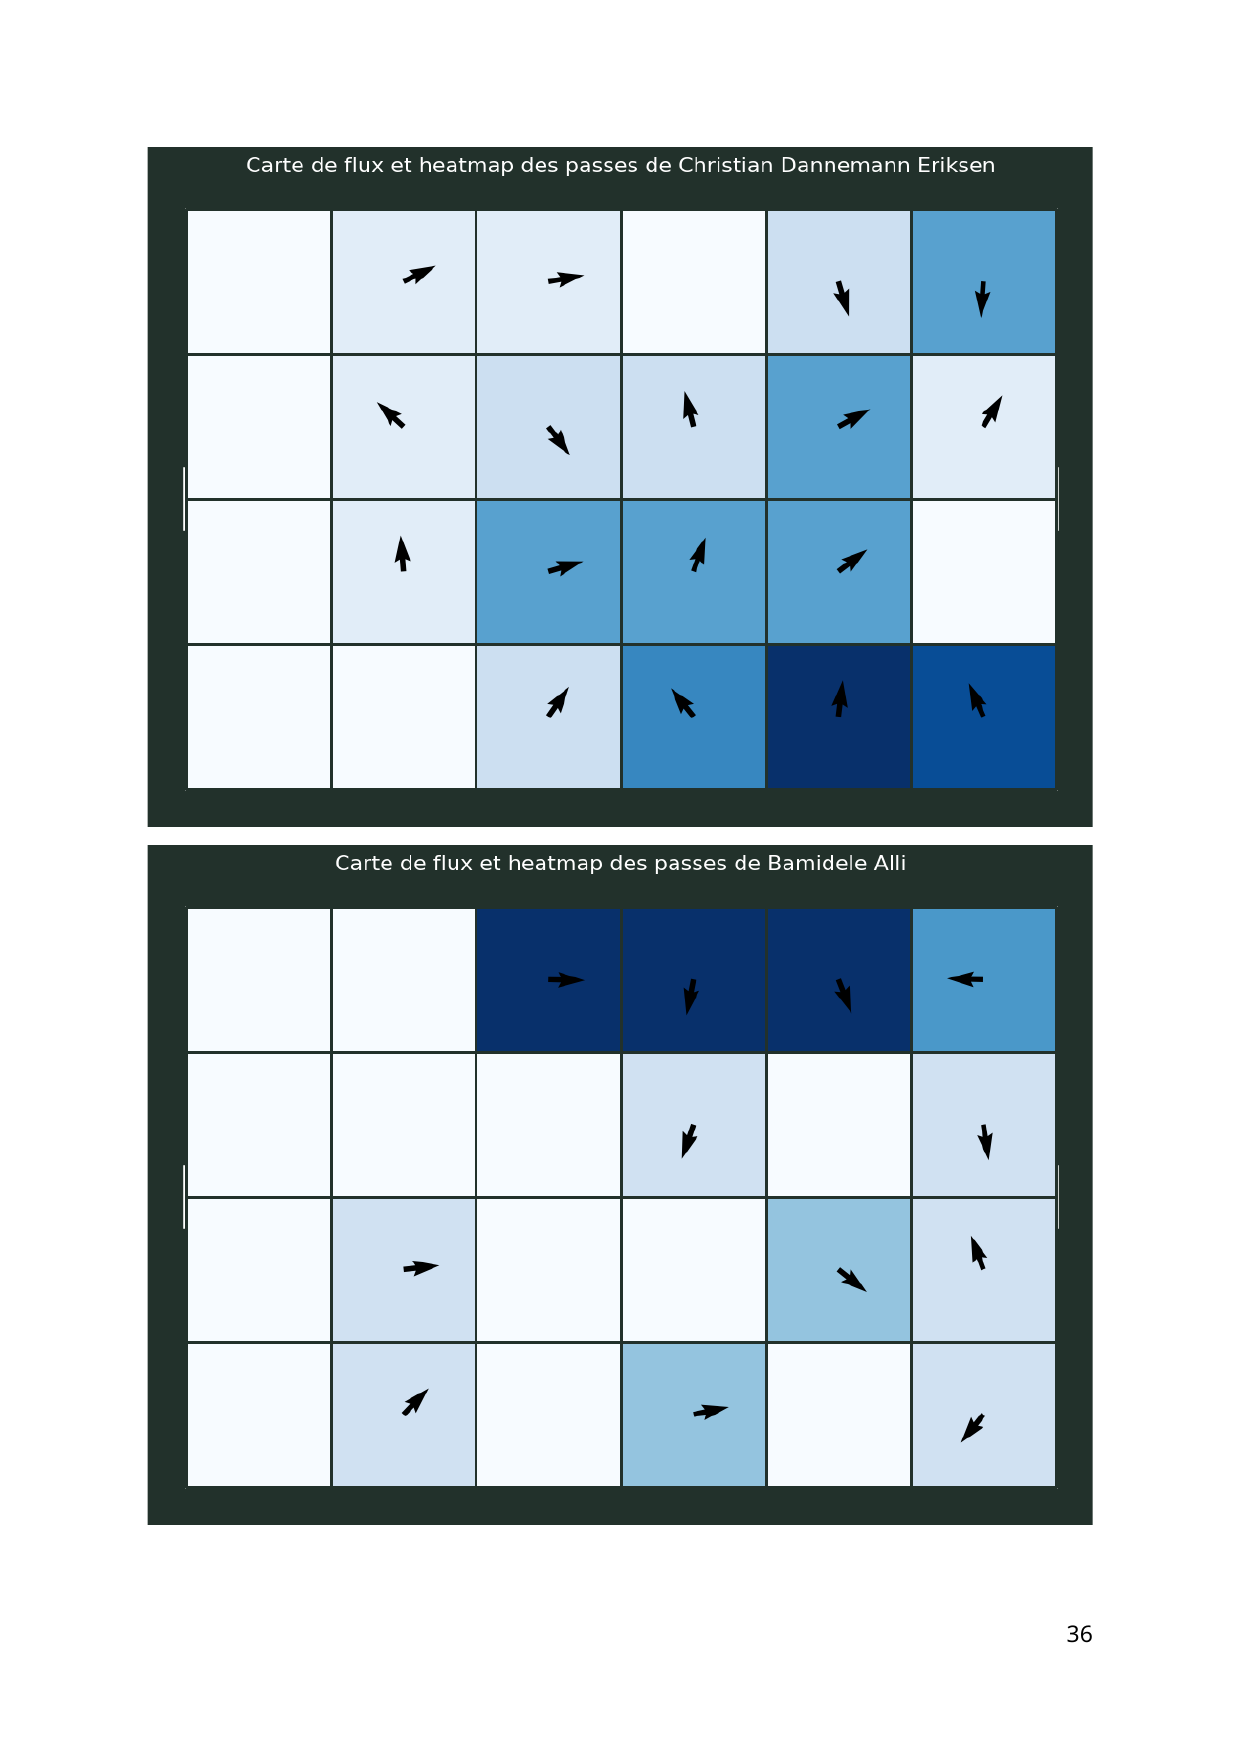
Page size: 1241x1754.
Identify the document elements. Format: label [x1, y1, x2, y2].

picture [147, 147, 1093, 827]
picture [147, 845, 1093, 1525]
